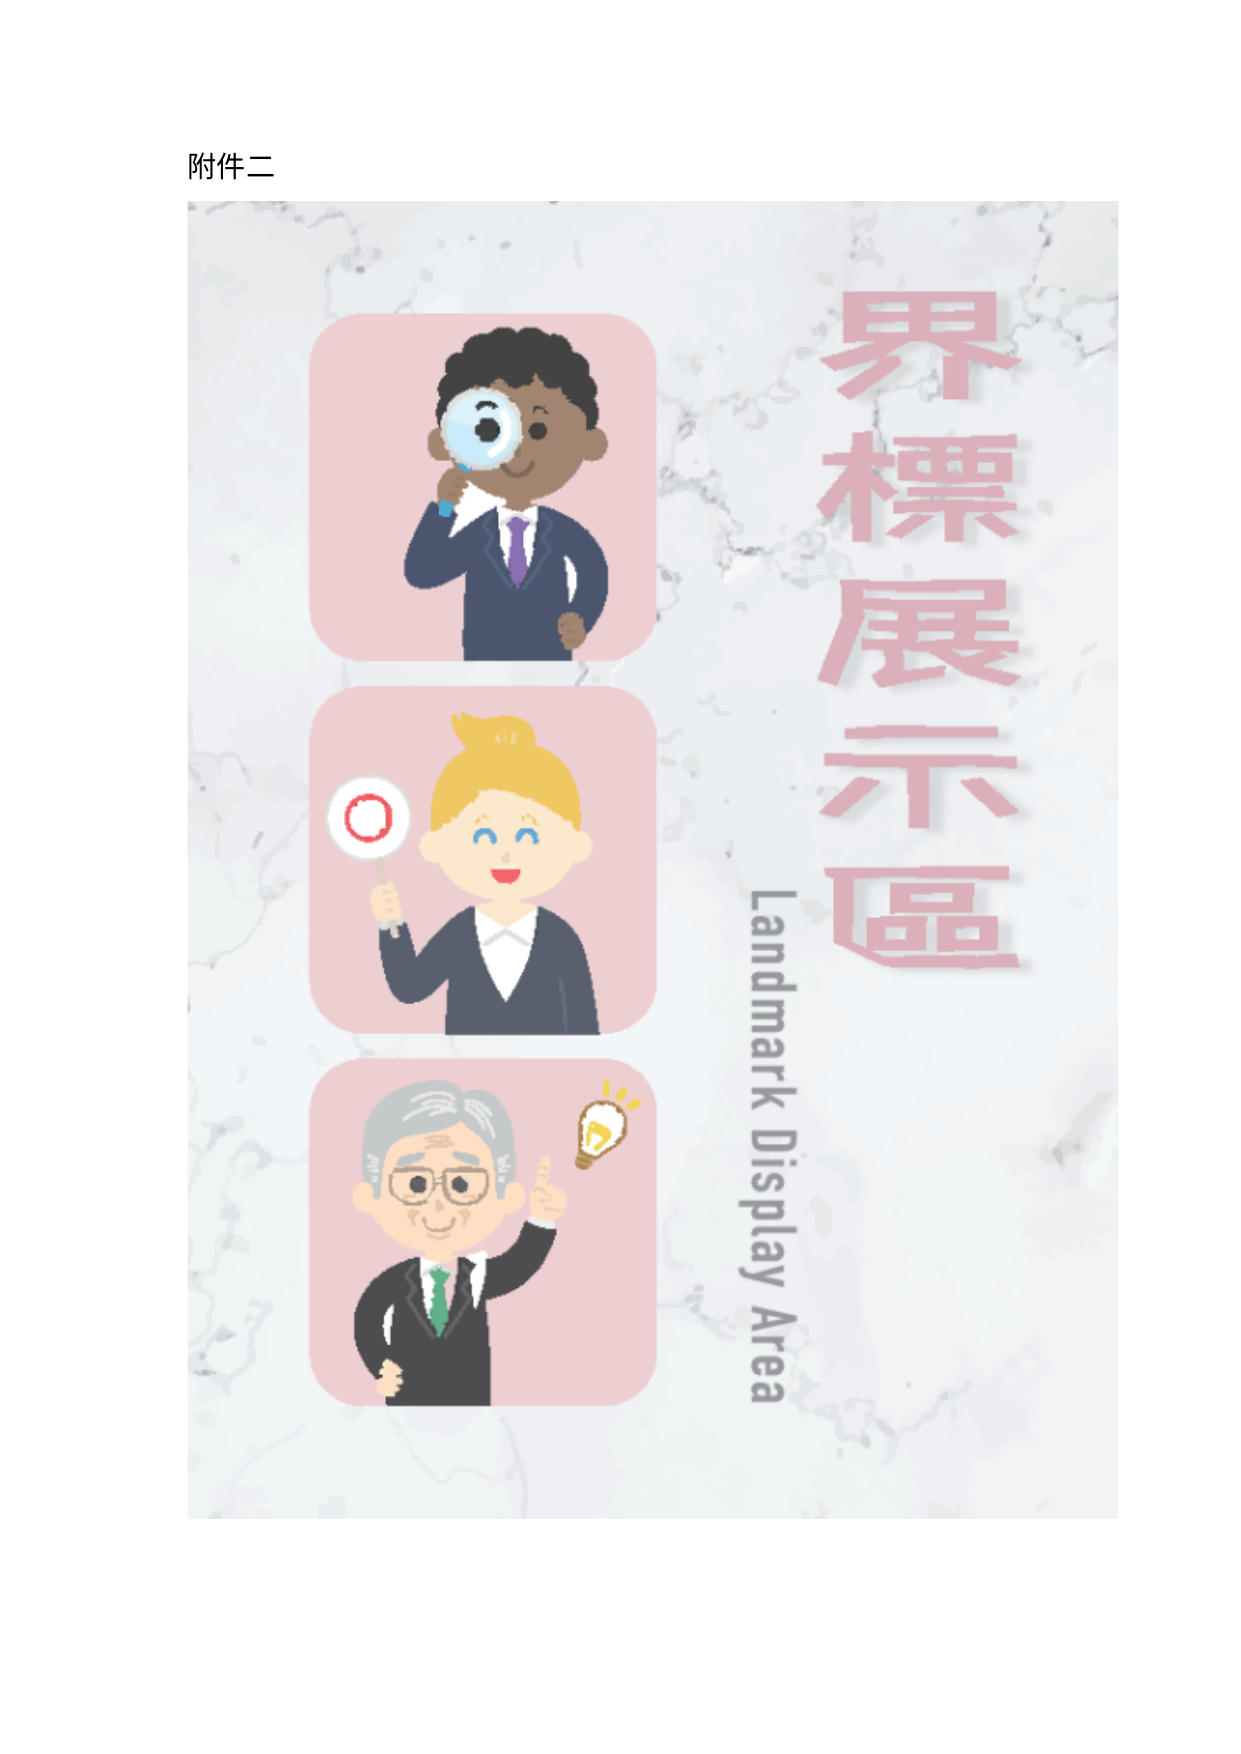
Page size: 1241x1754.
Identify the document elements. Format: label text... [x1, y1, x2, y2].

text 附件二 [187, 127, 1053, 201]
